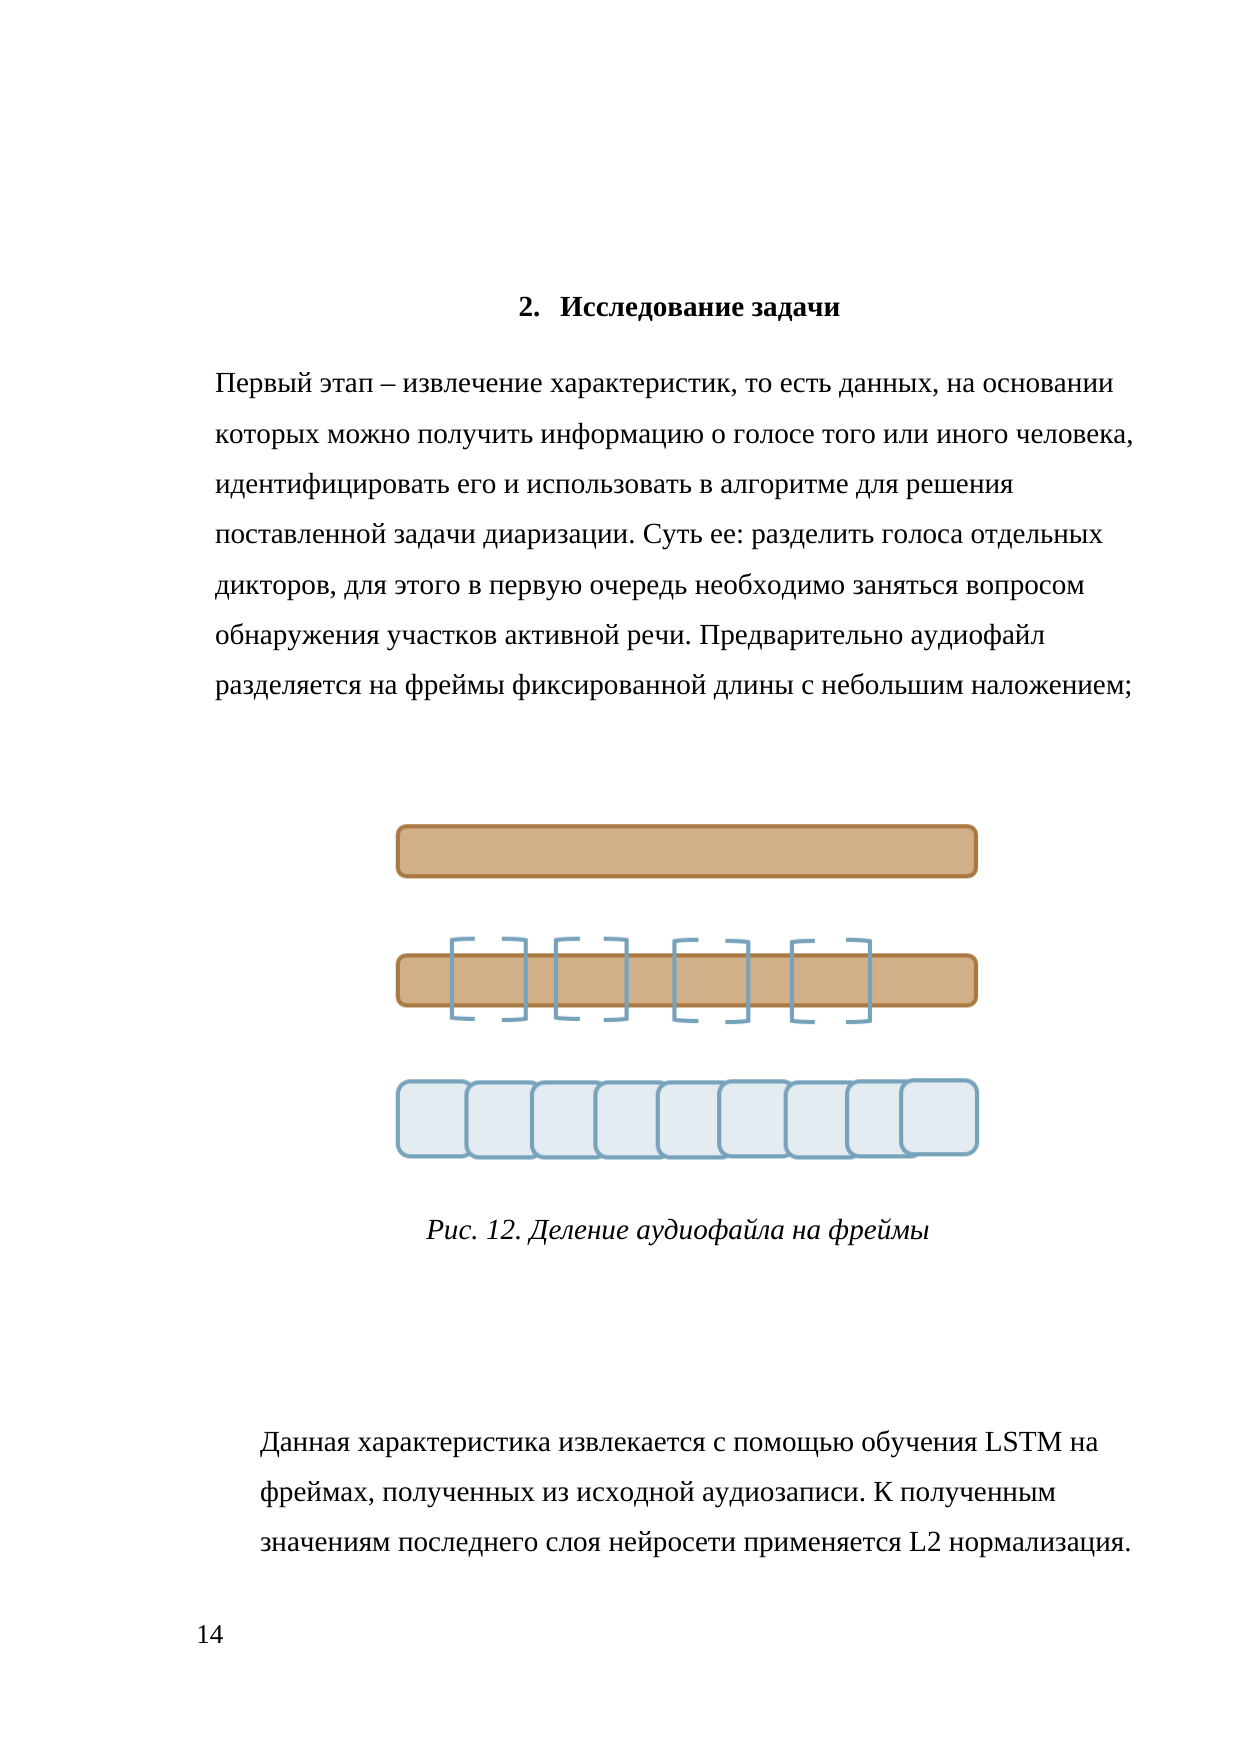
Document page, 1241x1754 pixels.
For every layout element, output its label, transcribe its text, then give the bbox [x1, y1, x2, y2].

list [260, 1424, 1174, 1558]
text Рис. 12. Деление аудиофайла на фреймы [177, 1212, 1181, 1245]
subtitle Исследование задачи [177, 289, 1181, 323]
picture [349, 768, 1028, 1197]
text Первый этап – извлечение характеристик, то есть данных, на основании которых можно получить информацию о голосе того или иного человека, идентифицировать его и использовать в алгоритме для решения поставленной задачи диаризации. Суть ее: разделить голоса отдельных дикторов, для этого в первую очередь необходимо заняться вопросом обнаружения участков активной речи. Предварительно аудиофайл разделяется на фреймы фиксированной длины с небольшим наложением; [215, 366, 1181, 701]
